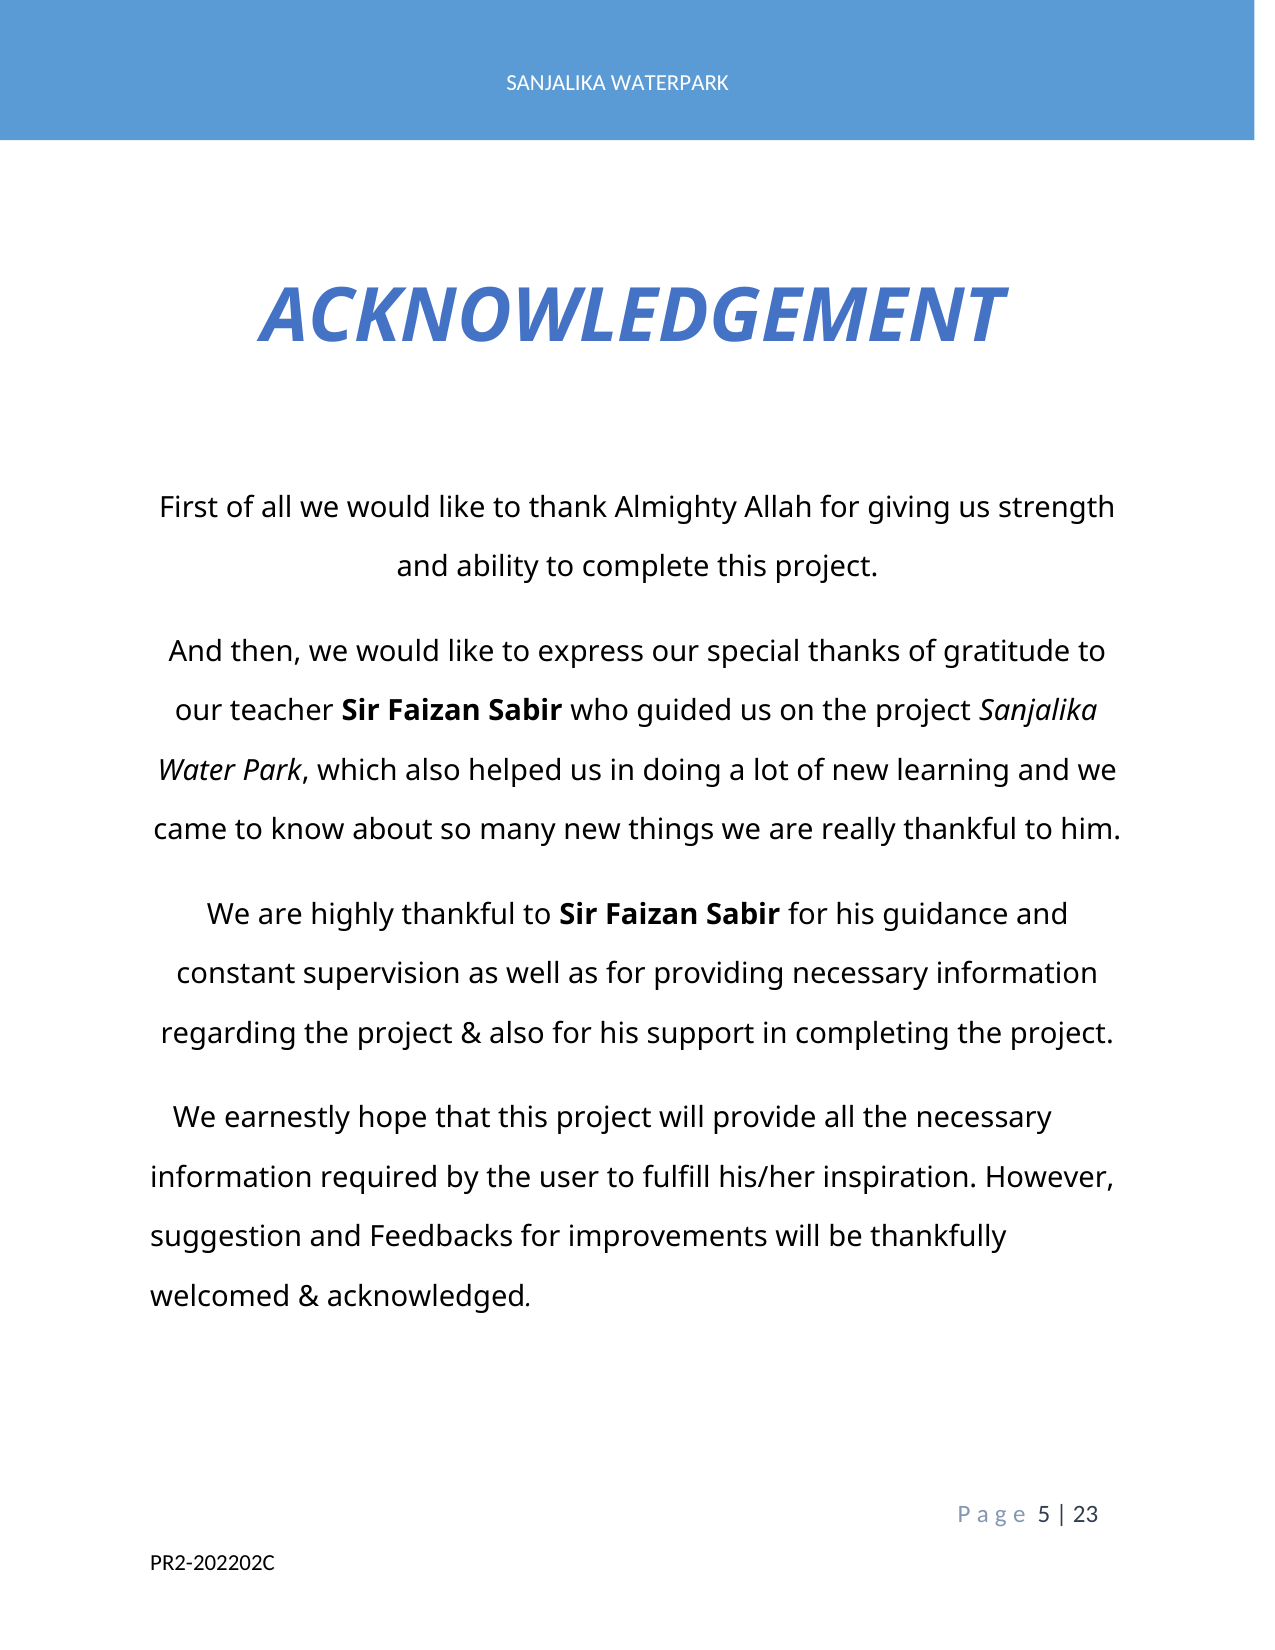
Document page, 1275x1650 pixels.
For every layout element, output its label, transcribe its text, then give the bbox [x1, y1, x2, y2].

text First of all we would like to thank Almighty Allah for giving us strength and ability to complete this project. [150, 486, 1125, 585]
text And then, we would like to express our special thanks of gratitude to our teacher Sir Faizan Sabir who guided us on the project Sanjalika Water Park, which also helped us in doing a lot of new learning and we came to know about so many new things we are really thankful to him. [150, 630, 1125, 848]
text We are highly thankful to Sir Faizan Sabir for his guidance and constant supervision as well as for providing necessary information regarding the project & also for his support in completing the project. [150, 893, 1125, 1052]
subtitle ACKNOWLEDGEMENT [150, 261, 1125, 363]
text We earnestly hope that this project will provide all the necessary information required by the user to fulfill his/her inspiration. However, suggestion and Feedbacks for improvements will be thankfully welcomed & acknowledged. [150, 1096, 1125, 1314]
